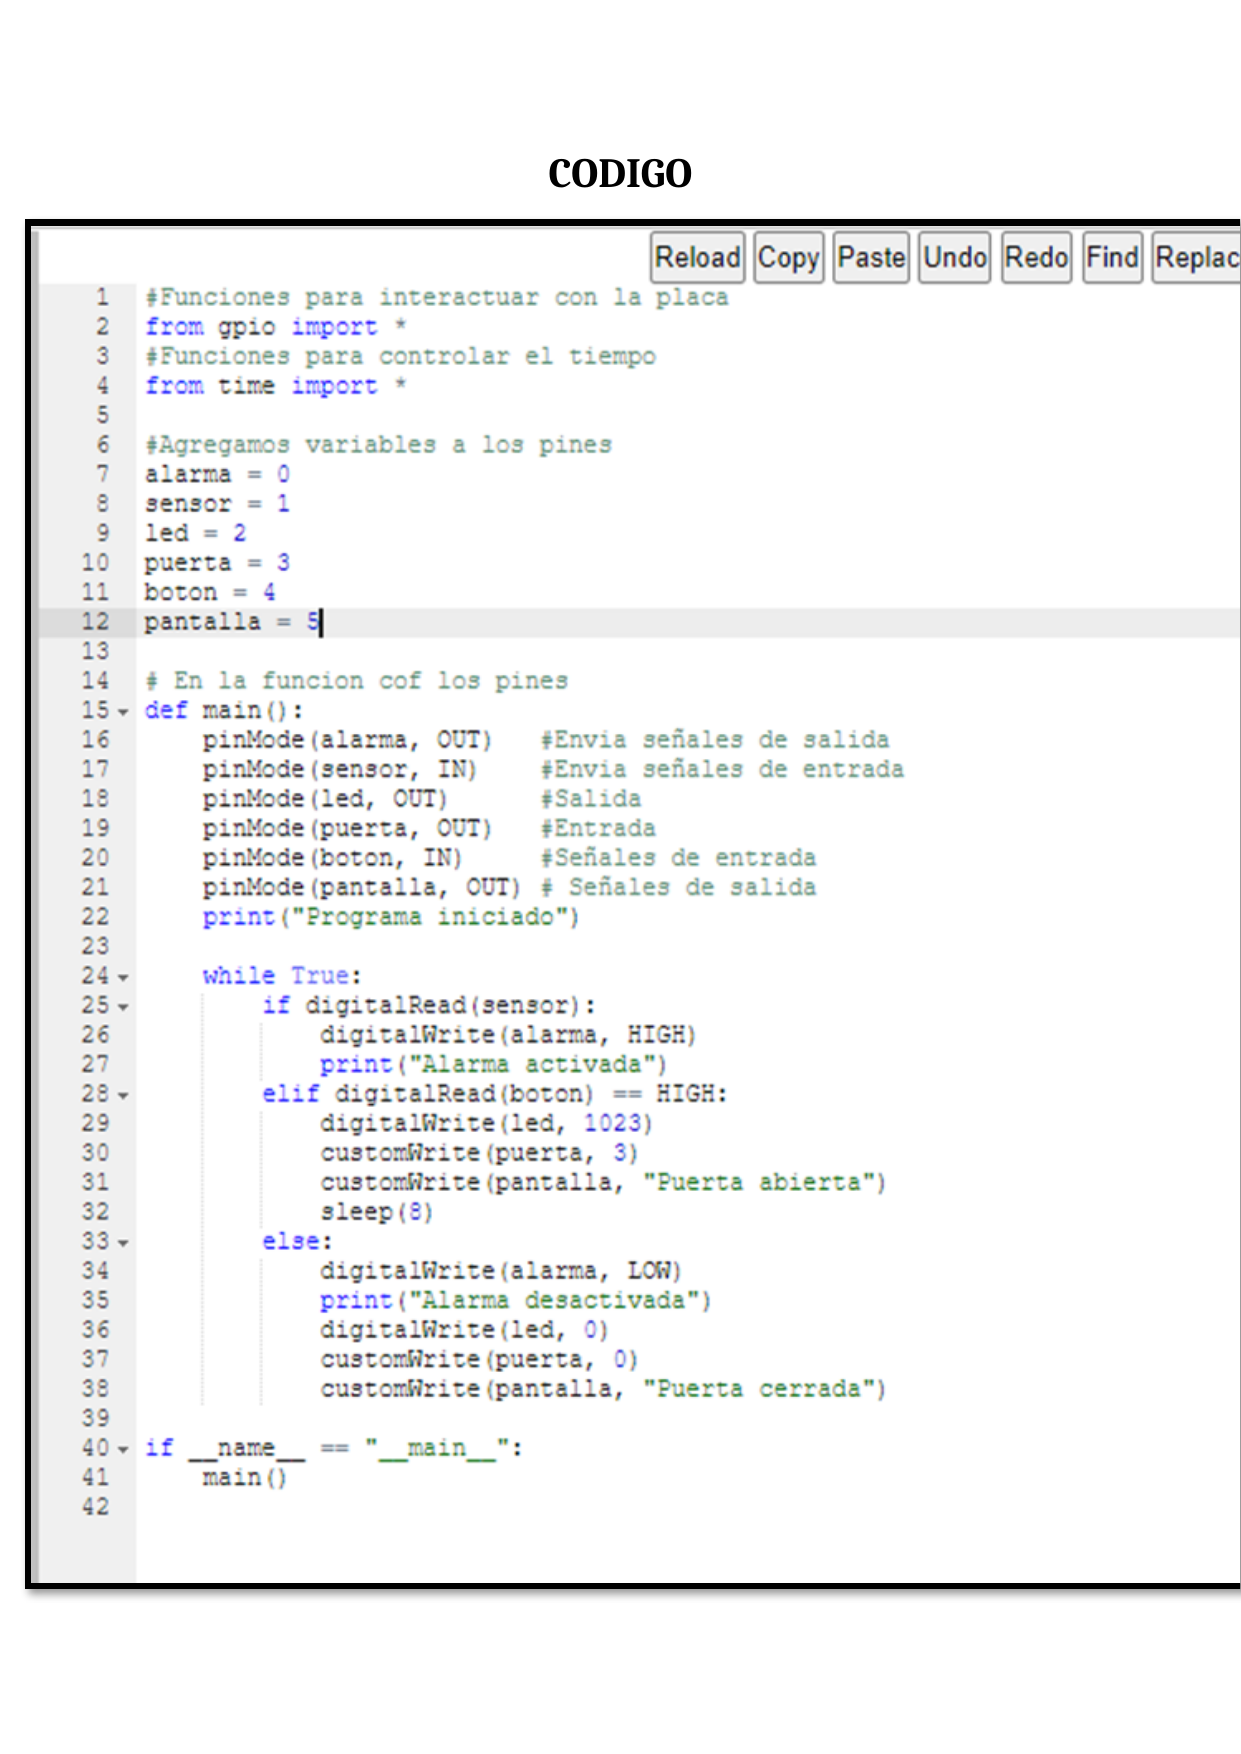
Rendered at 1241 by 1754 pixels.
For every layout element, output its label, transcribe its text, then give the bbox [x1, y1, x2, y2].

picture [31, 226, 1241, 1583]
text CODIGO [150, 150, 1090, 198]
